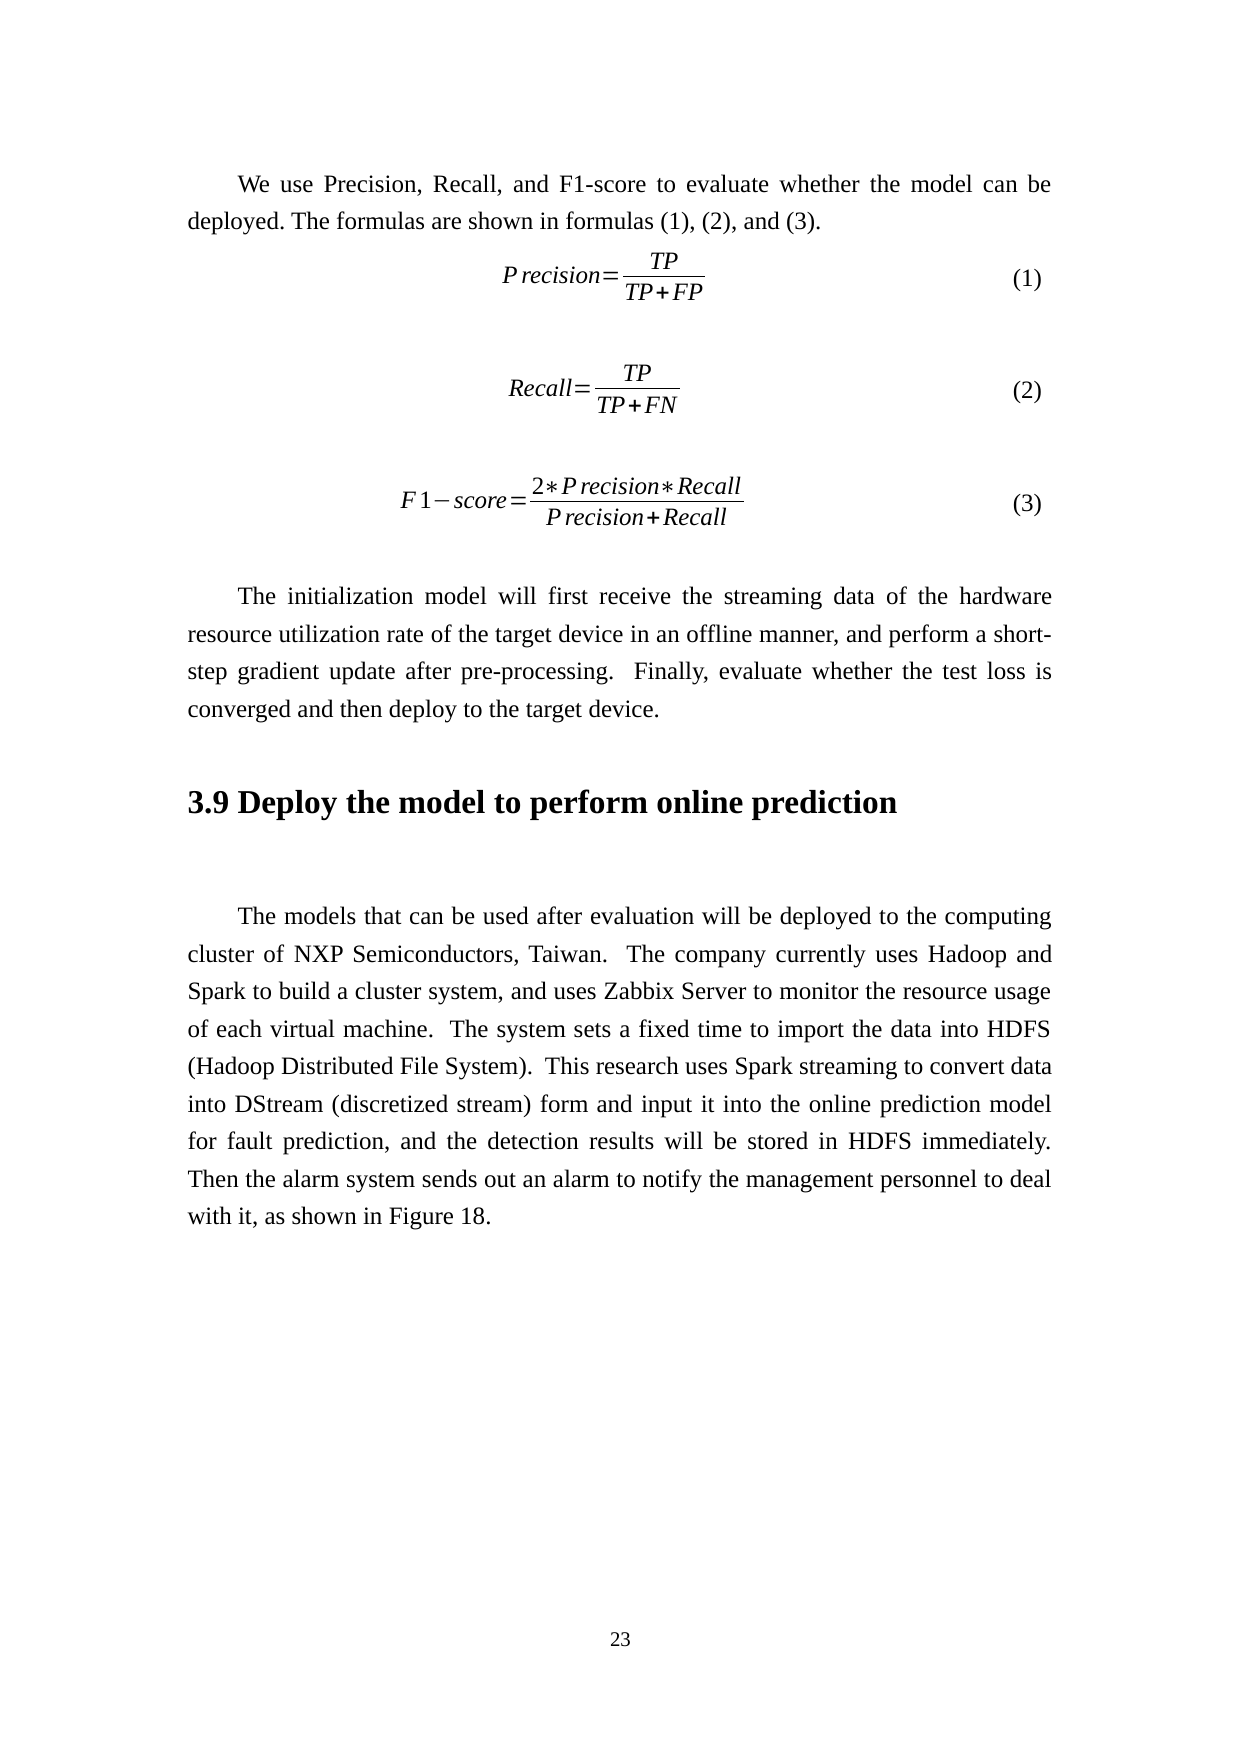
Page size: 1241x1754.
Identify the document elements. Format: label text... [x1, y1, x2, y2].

table_header [187, 352, 998, 427]
table_header [187, 240, 943, 314]
text We use Precision, Recall, and F1-score to evaluate whether the model can be deployed. The formulas are shown in formulas (1), (2), and (3). [187, 164, 1053, 239]
subtitle 3.9 Deploy the model to perform online prediction [187, 764, 1053, 839]
table_header (3) [956, 465, 1053, 539]
table_header [187, 465, 956, 539]
table_header (1) [943, 240, 1053, 314]
text The initialization model will first receive the streaming data of the hardware resource utilization rate of the target device in an offline manner, and perform a short-step gradient update after pre-processing. Finally, evaluate whether the test loss is converged and then deploy to the target device. [187, 577, 1053, 727]
table_header (2) [999, 352, 1053, 427]
text The models that can be used after evaluation will be deployed to the computing cluster of NXP Semiconductors, Taiwan. The company currently uses Hadoop and Spark to build a cluster system, and uses Zabbix Server to monitor the resource usage of each virtual machine. The system sets a fixed time to import the data into HDFS (Hadoop Distributed File System). This research uses Spark streaming to convert data into DStream (discretized stream) form and input it into the online prediction model for fault prediction, and the detection results will be stored in HDFS immediately. Then the alarm system sends out an alarm to notify the management personnel to deal with it, as shown in Figure 18. [187, 897, 1053, 1234]
